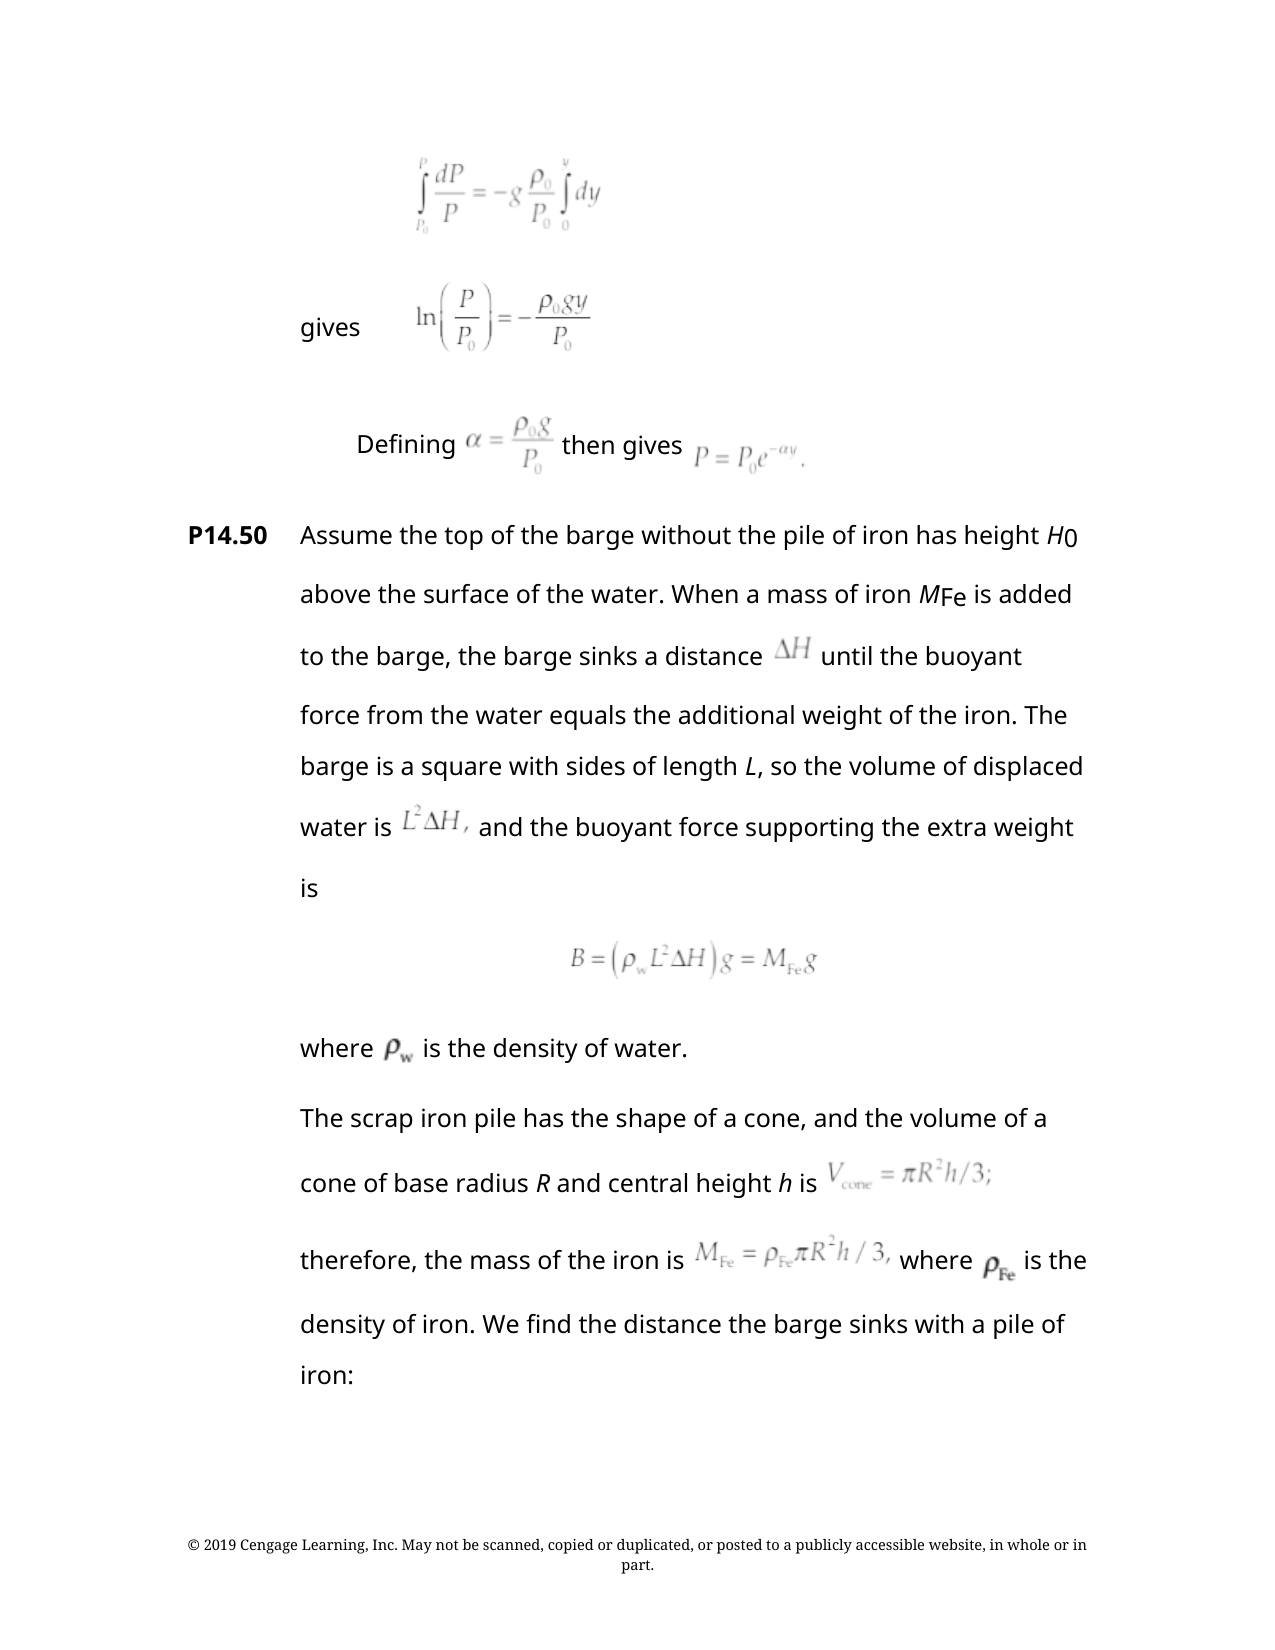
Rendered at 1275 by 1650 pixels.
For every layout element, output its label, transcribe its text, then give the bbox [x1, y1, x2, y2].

text The scrap iron pile has the shape of a cone, and the volume of a cone of base radius R and central height h is therefore, the mass of the iron is where is the density of iron. We find the distance the barge sinks with a pile of iron: [187, 1101, 1087, 1392]
text Defining then gives [187, 405, 1087, 484]
text gives [187, 278, 1087, 376]
text P14.50 Assume the top of the barge without the pile of iron has height H0 above the surface of the water. When a mass of iron MFe is added to the barge, the barge sinks a distance until the buoyant force from the water equals the additional weight of the iron. The barge is a square with sides of length L, so the volume of displaced water is and the buoyant force supporting the extra weight is [187, 515, 1087, 905]
text where is the density of water. [187, 1024, 1087, 1072]
